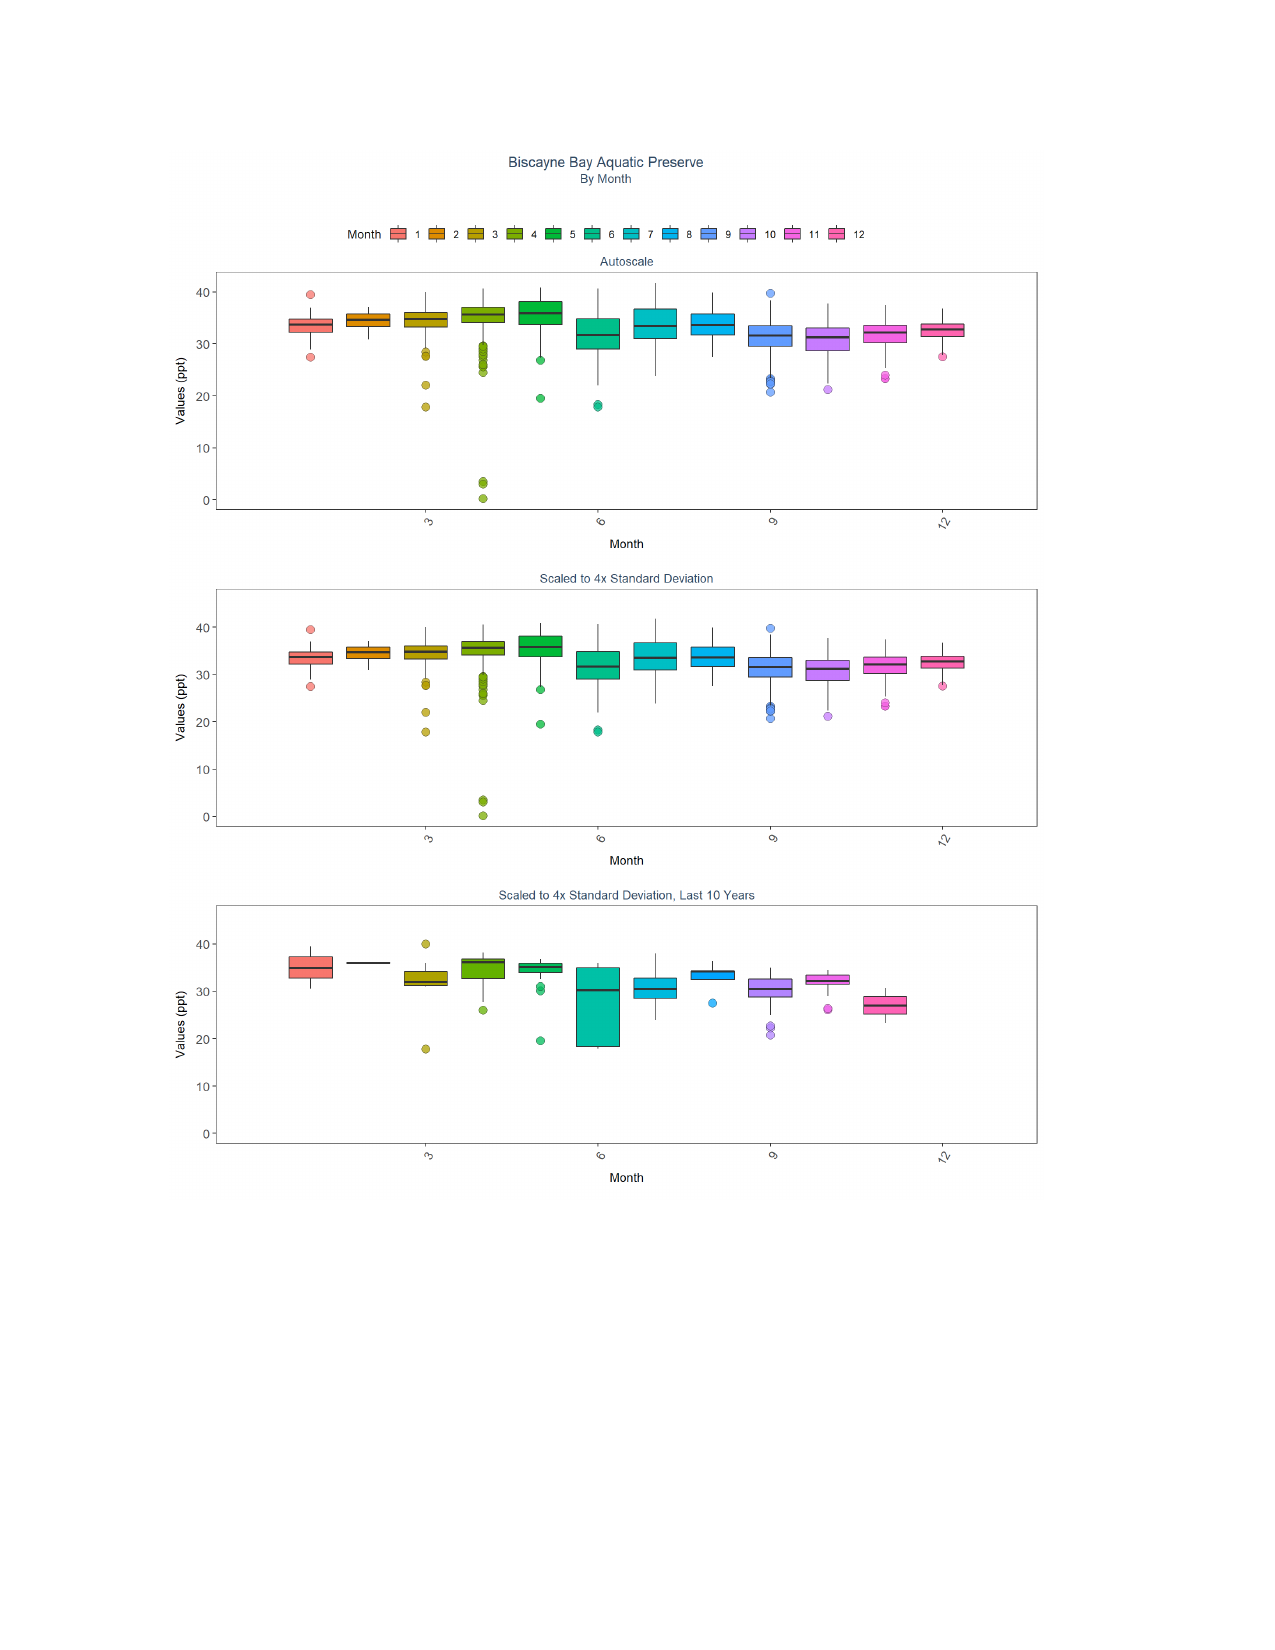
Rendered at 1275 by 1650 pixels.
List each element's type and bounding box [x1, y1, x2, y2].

picture [168, 150, 1044, 1200]
